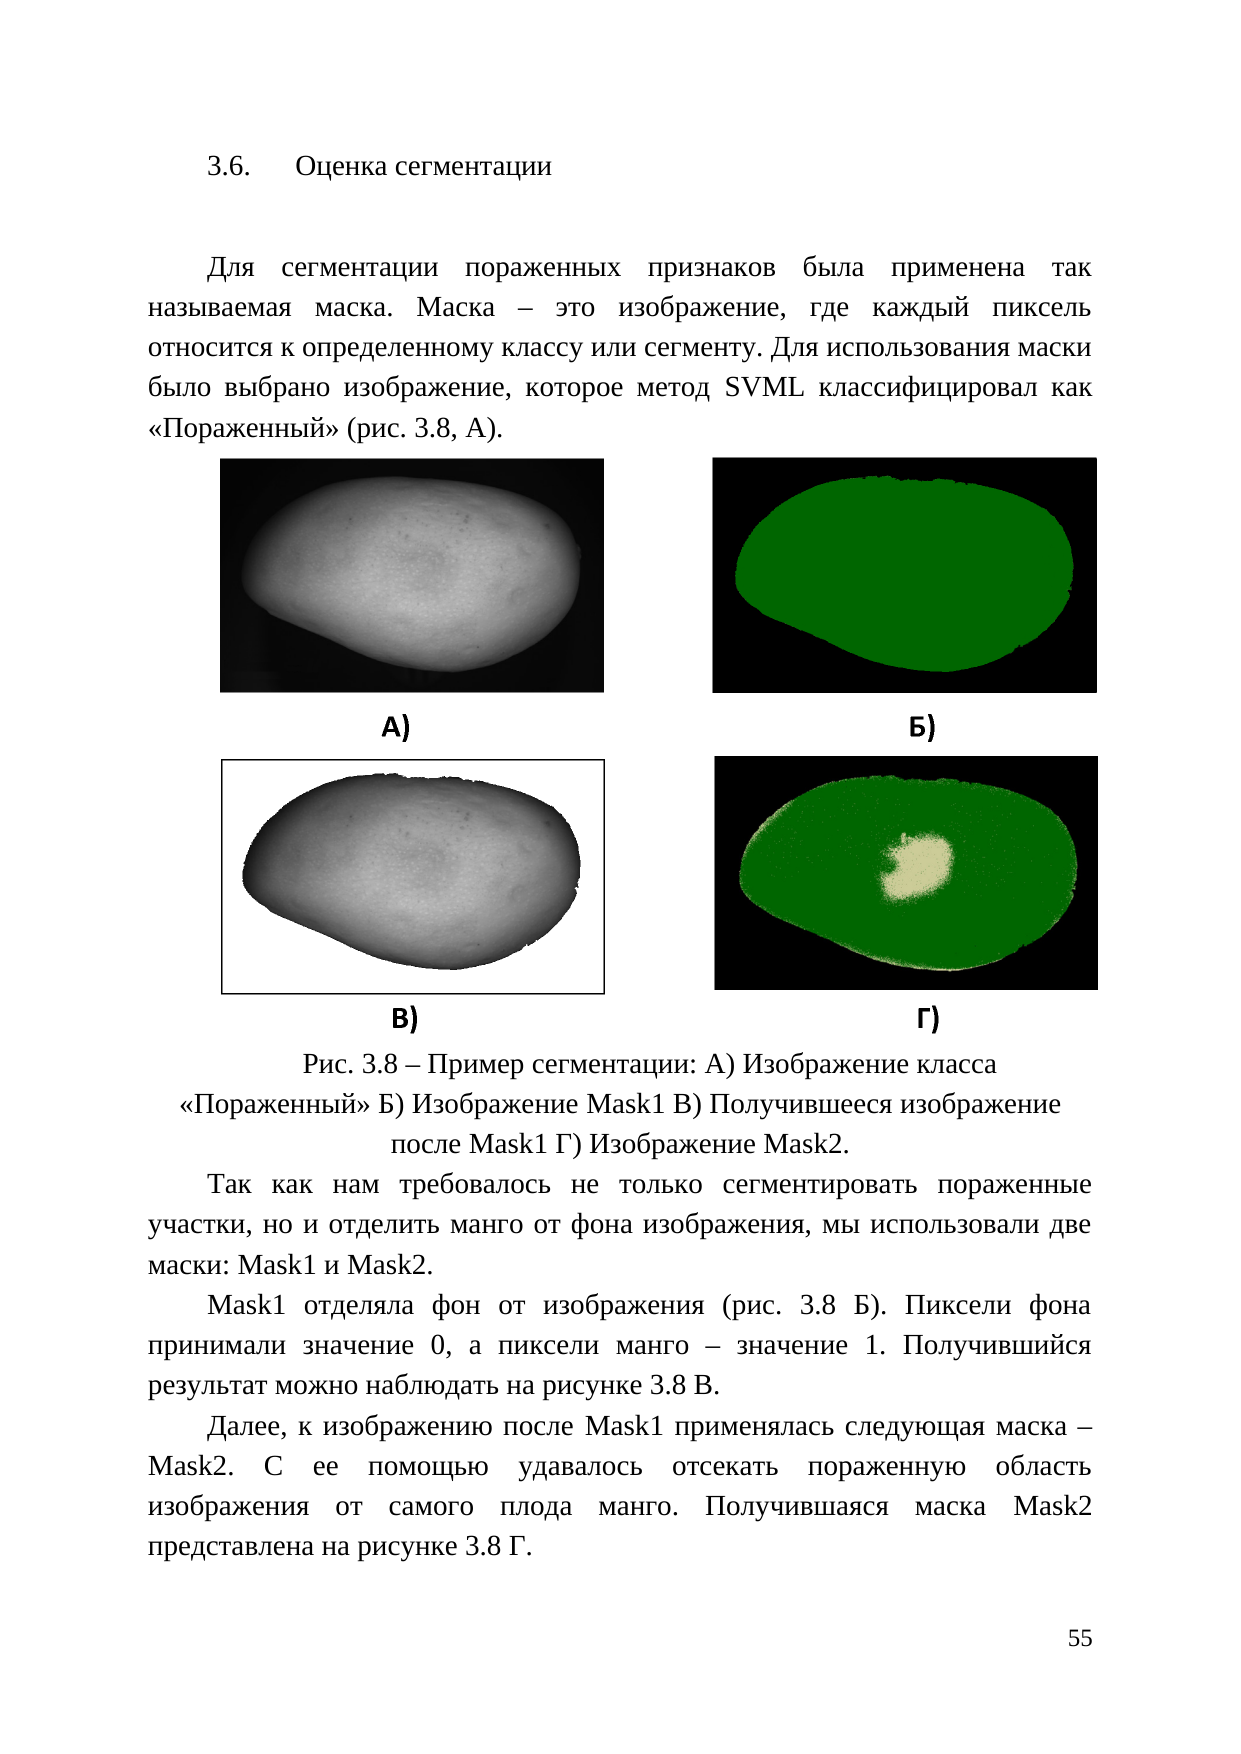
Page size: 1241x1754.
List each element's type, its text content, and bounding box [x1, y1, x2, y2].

text Рис. 3.8 – Пример сегментации: А) Изображение класса «Пораженный» Б) Изображение Mask1 В) Получившееся изображение после Mask1 Г) Изображение Mask2. [148, 1046, 1092, 1160]
list Оценка сегментации [148, 148, 1092, 181]
text Для сегментации пораженных признаков была применена так называемая маска. Маска – это изображение, где каждый пиксель относится к определенному классу или сегменту. Для использования маски было выбрано изображение, которое метод SVML классифицировал как «Пораженный» (рис. 3.8, А). [148, 249, 1092, 443]
text Так как нам требовалось не только сегментировать пораженные участки, но и отделить манго от фона изображения, мы использовали две маски: Mask1 и Mask2. [148, 1166, 1092, 1280]
text Mask1 отделяла фон от изображения (рис. 3.8 Б). Пиксели фона принимали значение 0, а пиксели манго – значение 1. Получившийся результат можно наблюдать на рисунке 3.8 В. [148, 1287, 1092, 1401]
text Далее, к изображению после Mask1 применялась следующая маска – Mask2. С ее помощью удавалось отсекать пораженную область изображения от самого плода манго. Получившаяся маска Mask2 представлена на рисунке 3.8 Г. [148, 1408, 1092, 1562]
picture [206, 450, 1113, 1040]
